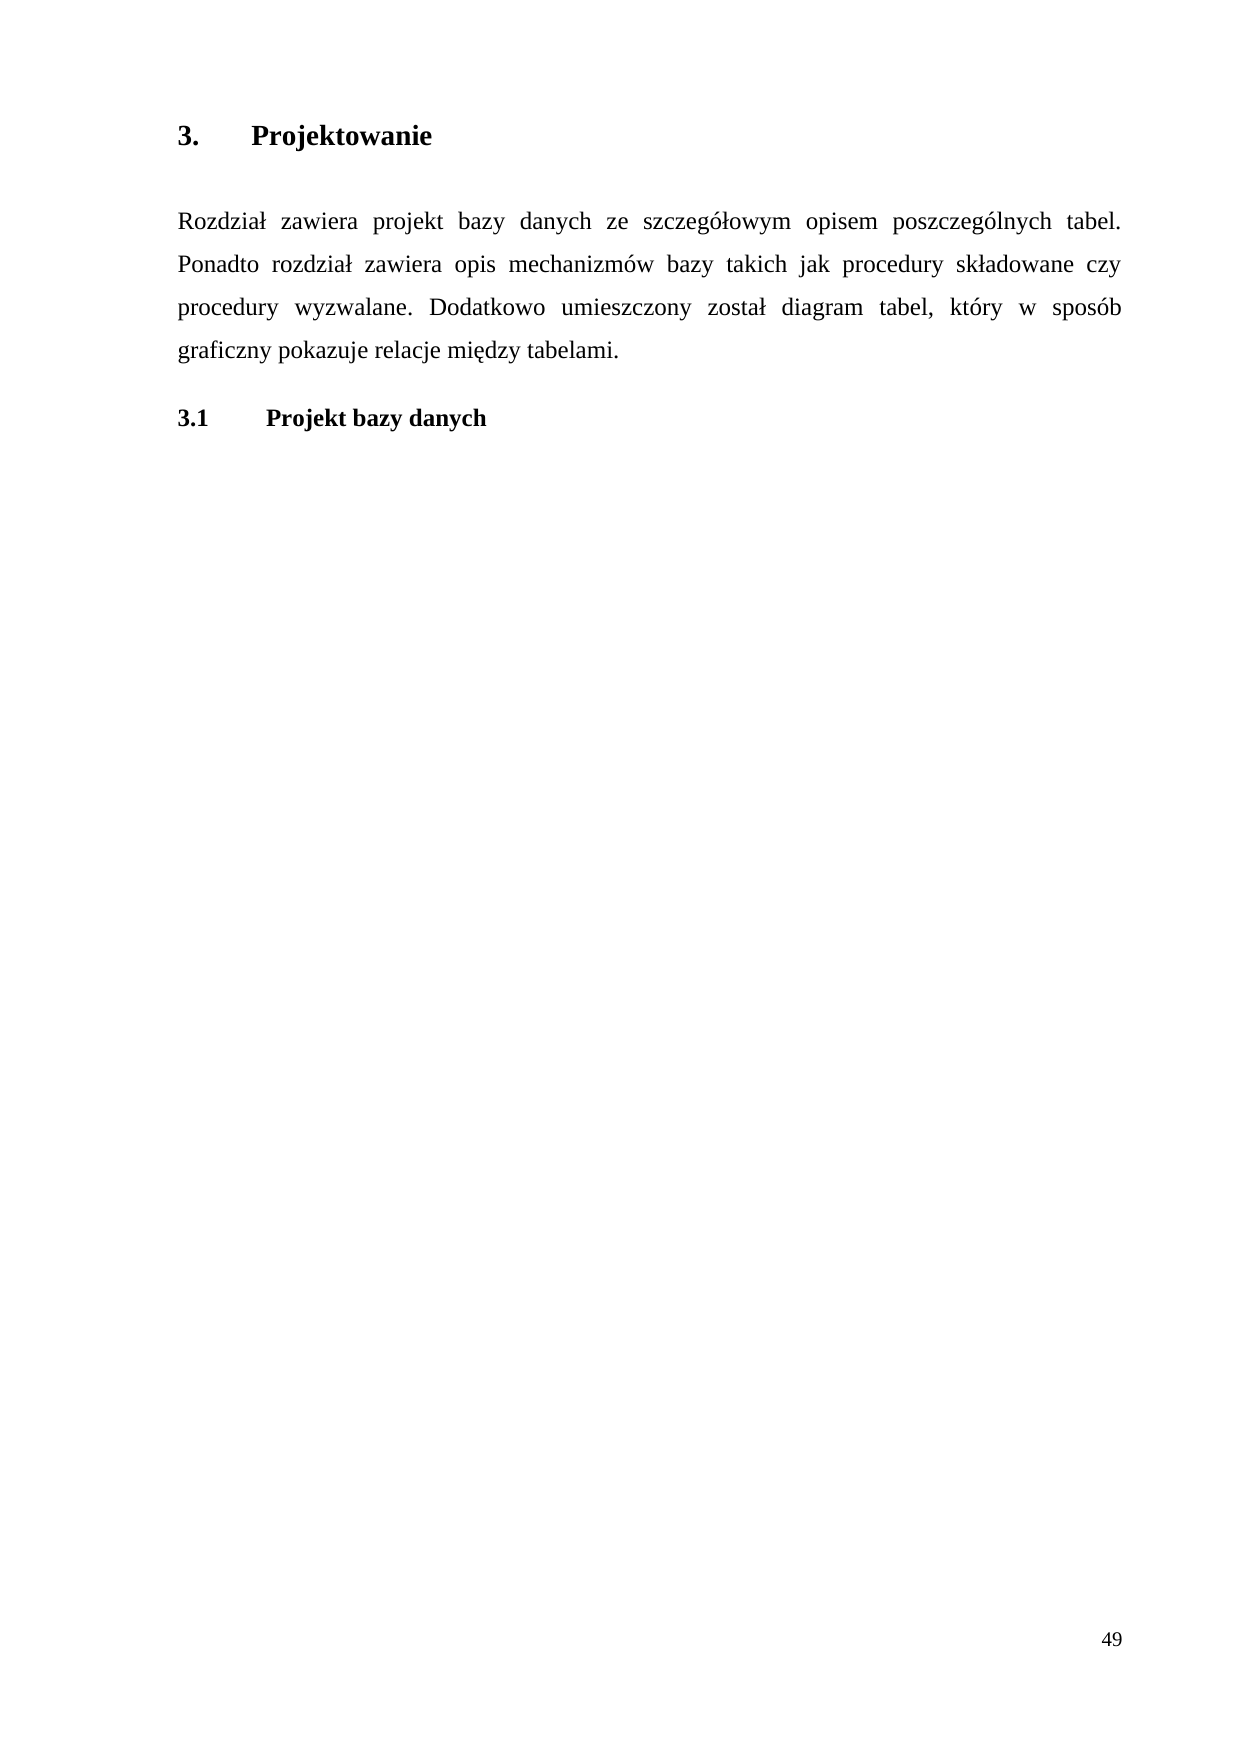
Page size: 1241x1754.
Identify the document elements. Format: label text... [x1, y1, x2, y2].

subtitle Projekt bazy danych [177, 403, 1122, 432]
text Rozdział zawiera projekt bazy danych ze szczegółowym opisem poszczególnych tabel. Ponadto rozdział zawiera opis mechanizmów bazy takich jak procedury składowane czy procedury wyzwalane. Dodatkowo umieszczony został diagram tabel, który w sposób graficzny pokazuje relacje między tabelami. [177, 206, 1122, 364]
subtitle Projektowanie [177, 118, 1122, 152]
